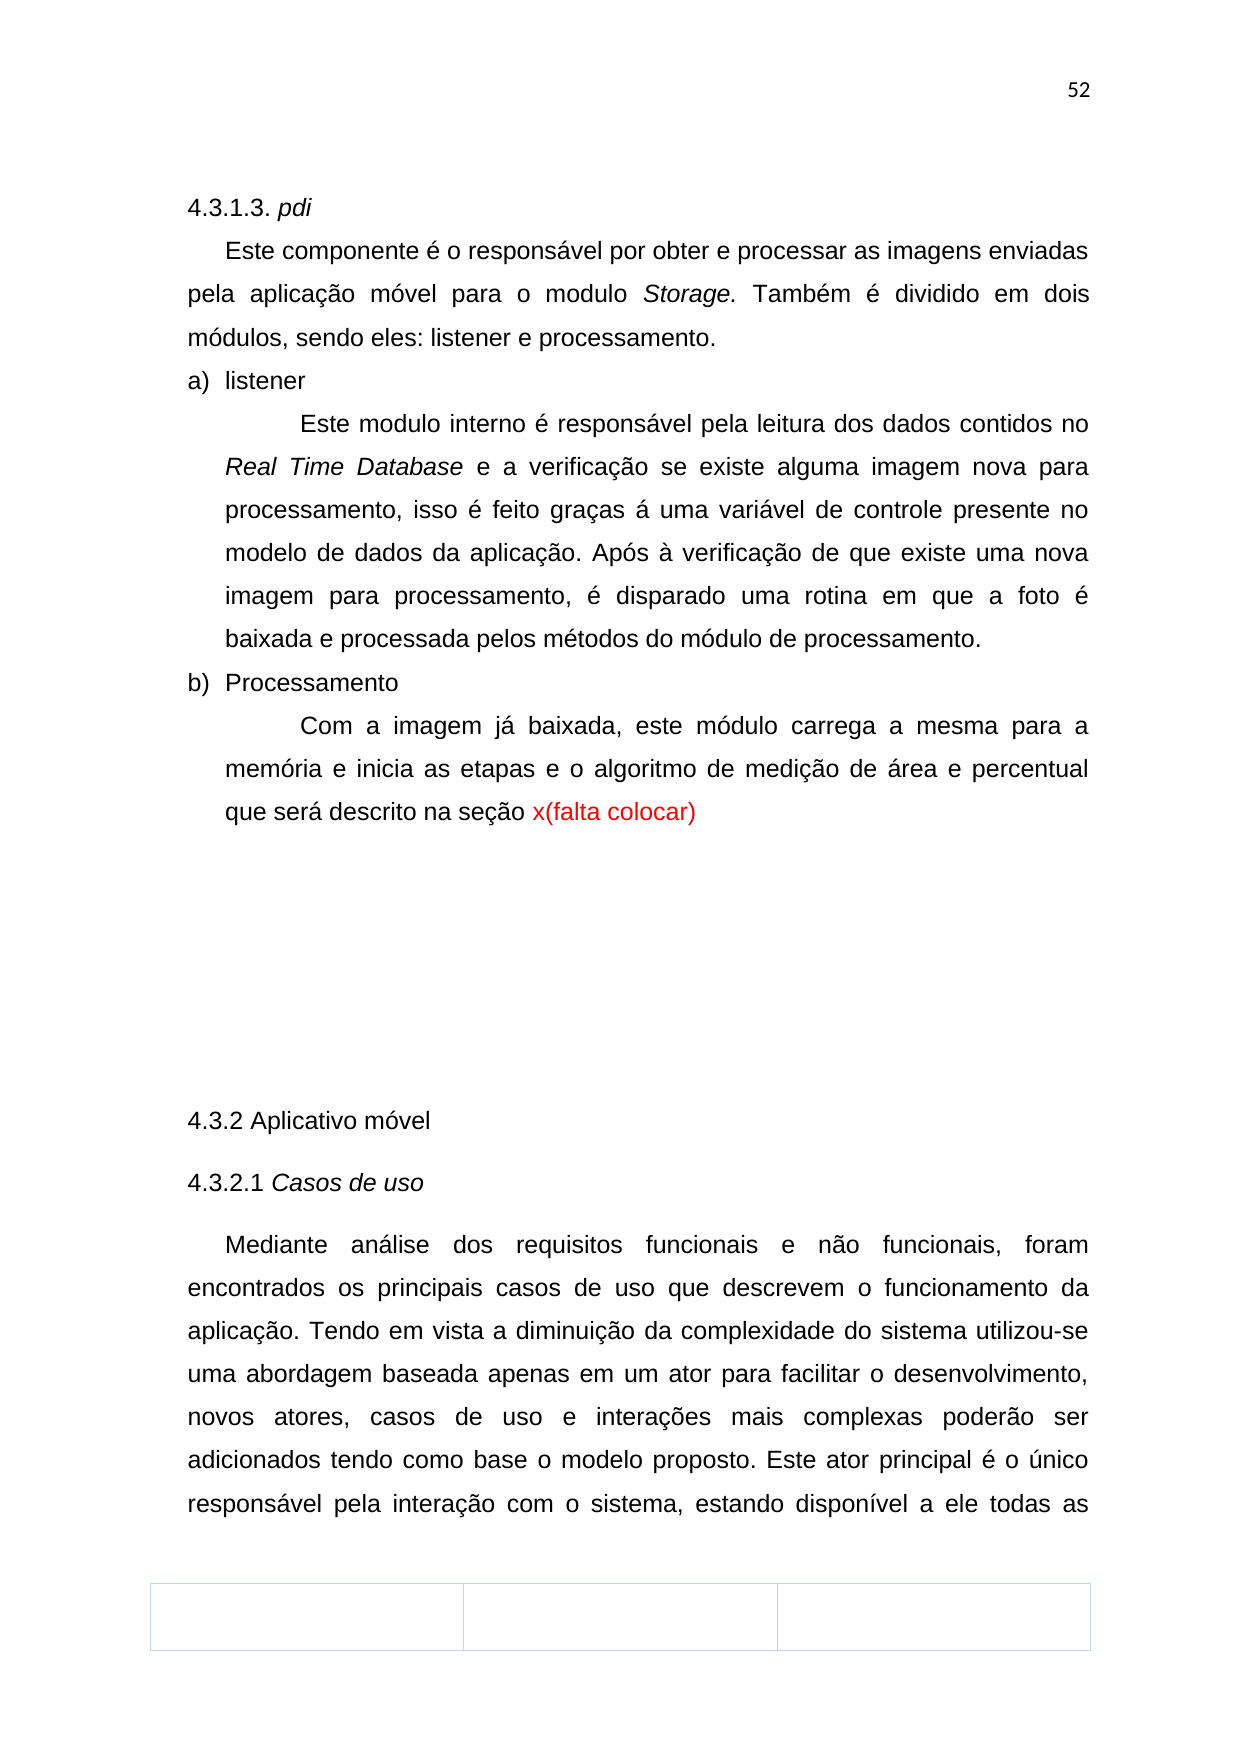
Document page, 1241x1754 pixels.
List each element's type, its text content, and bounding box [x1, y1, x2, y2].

list 4.3.2 Aplicativo móvel [187, 1106, 1090, 1134]
text Com a imagem já baixada, este módulo carrega a mesma para a memória e inicia as etapas e o algoritmo de medição de área e percentual que será descrito na seção x(falta colocar) [225, 711, 1090, 826]
text 4.3.1.3. pdi [150, 193, 1090, 222]
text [150, 1230, 1090, 1517]
list Processamento [187, 667, 1090, 696]
list listener [187, 366, 1090, 394]
text Este modulo interno é responsável pela leitura dos dados contidos no Real Time Database e a verificação se existe alguma imagem nova para processamento, isso é feito graças á uma variável de controle presente no modelo de dados da aplicação. Após à verificação de que existe uma nova imagem para processamento, é disparado uma rotina em que a foto é baixada e processada pelos métodos do módulo de processamento. [225, 409, 1090, 653]
text Este componente é o responsável por obter e processar as imagens enviadas pela aplicação móvel para o modulo Storage. Também é dividido em dois módulos, sendo eles: listener e processamento. [150, 236, 1090, 351]
list 4.3.2.1 Casos de uso [187, 1168, 1090, 1196]
